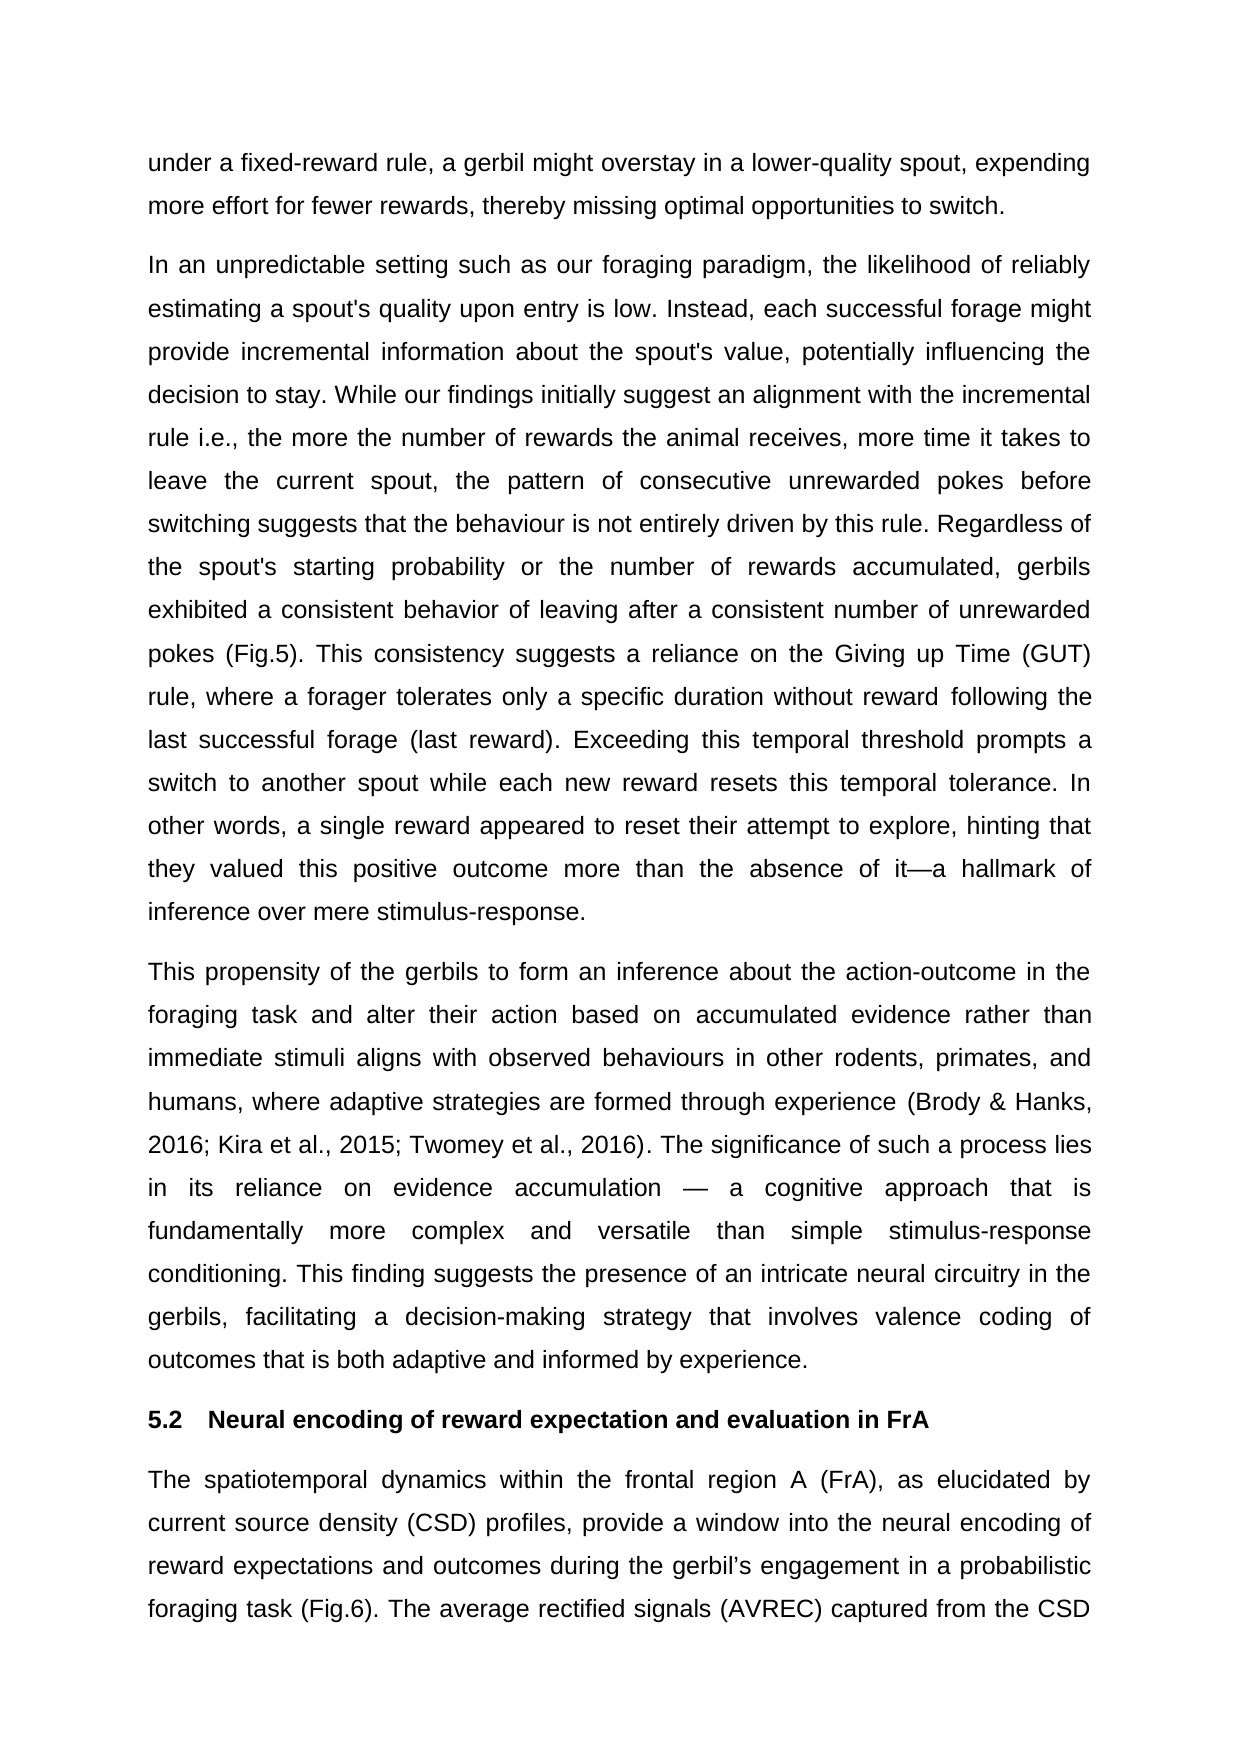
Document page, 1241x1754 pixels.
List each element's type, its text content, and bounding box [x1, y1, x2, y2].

text In an unpredictable setting such as our foraging paradigm, the likelihood of reliably estimating a spout's quality upon entry is low. Instead, each successful forage might provide incremental information about the spout's value, potentially influencing the decision to stay. While our findings initially suggest an alignment with the incremental rule i.e., the more the number of rewards the animal receives, more time it takes to leave the current spout, the pattern of consecutive unrewarded pokes before switching suggests that the behaviour is not entirely driven by this rule. Regardless of the spout's starting probability or the number of rewards accumulated, gerbils exhibited a consistent behavior of leaving after a consistent number of unrewarded pokes (Fig.5). This consistency suggests a reliance on the Giving up Time (GUT) rule, where a forager tolerates only a specific duration without reward following the last successful forage (last reward). Exceeding this temporal threshold prompts a switch to another spout while each new reward resets this temporal tolerance. In other words, a single reward appeared to reset their attempt to explore, hinting that they valued this positive outcome more than the absence of it—a hallmark of inference over mere stimulus-response. [148, 251, 1093, 926]
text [148, 1465, 1093, 1623]
subtitle Neural encoding of reward expectation and evaluation in FrA [148, 1405, 1093, 1434]
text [148, 148, 1093, 219]
text This propensity of the gerbils to form an inference about the action-outcome in the foraging task and alter their action based on accumulated evidence rather than immediate stimuli aligns with observed behaviours in other rodents, primates, and humans, where adaptive strategies are formed through experience . The significance of such a process lies in its reliance on evidence accumulation — a cognitive approach that is fundamentally more complex and versatile than simple stimulus-response conditioning. This finding suggests the presence of an intricate neural circuitry in the gerbils, facilitating a decision-making strategy that involves valence coding of outcomes that is both adaptive and informed by experience. [148, 957, 1093, 1374]
